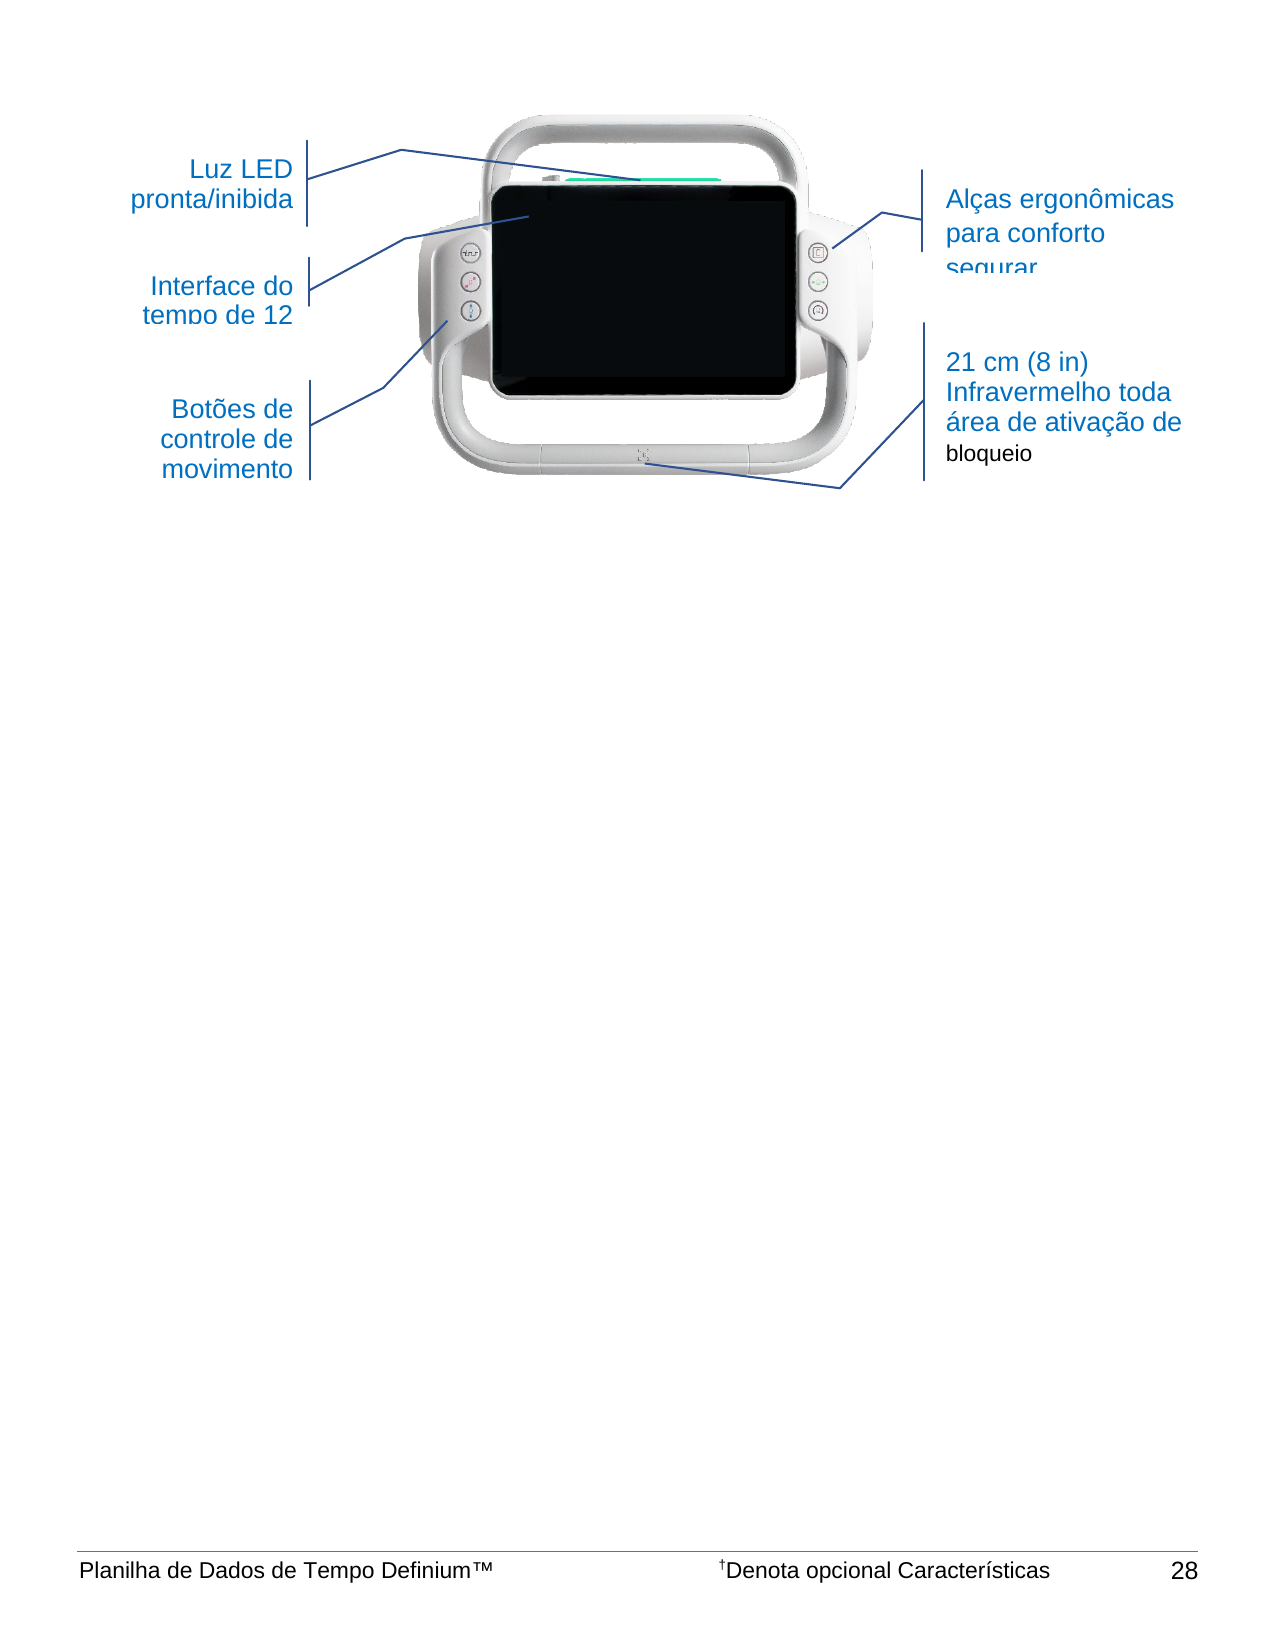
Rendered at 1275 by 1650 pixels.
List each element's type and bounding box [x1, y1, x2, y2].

picture [852, 456, 873, 479]
picture [400, 115, 873, 479]
